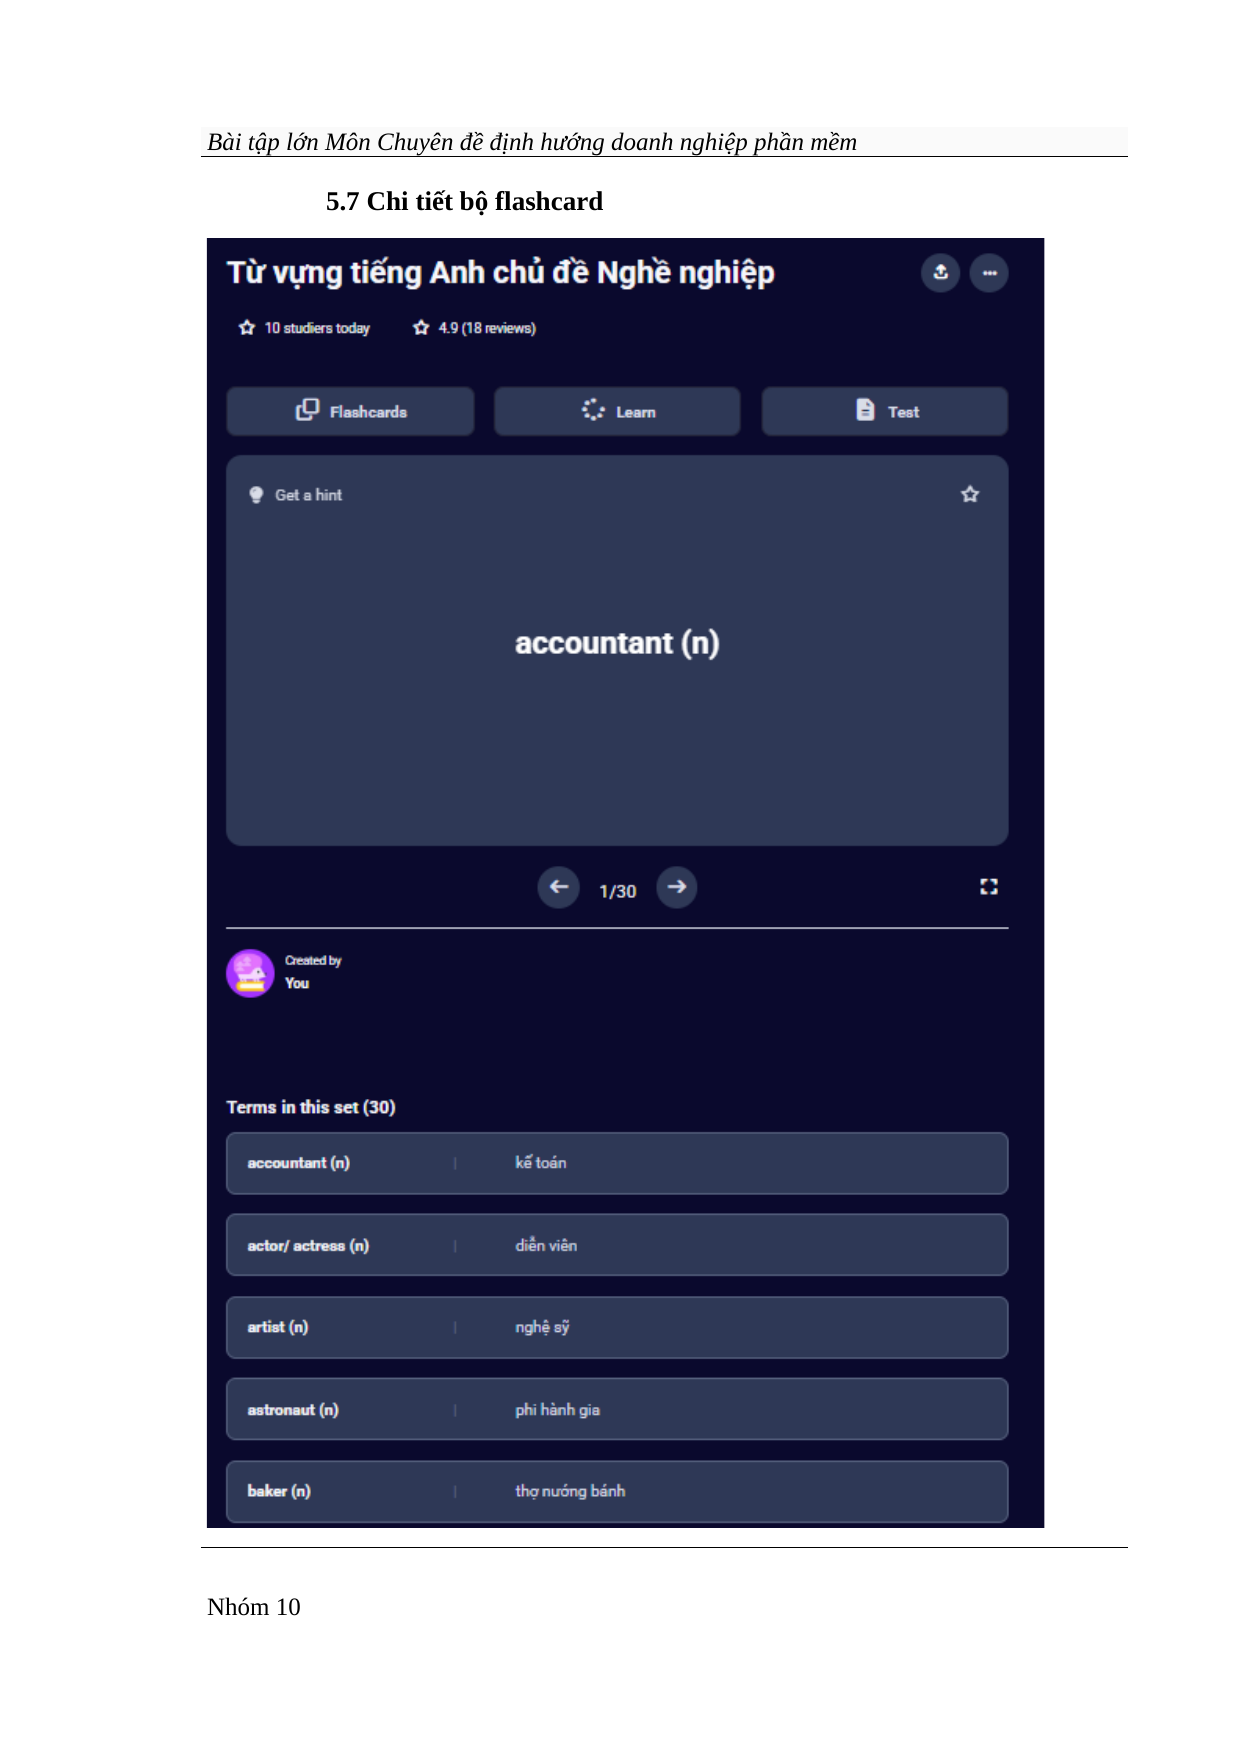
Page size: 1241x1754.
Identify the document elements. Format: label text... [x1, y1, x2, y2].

picture [206, 238, 1045, 1528]
subtitle Chi tiết bộ flashcard [267, 185, 1122, 216]
